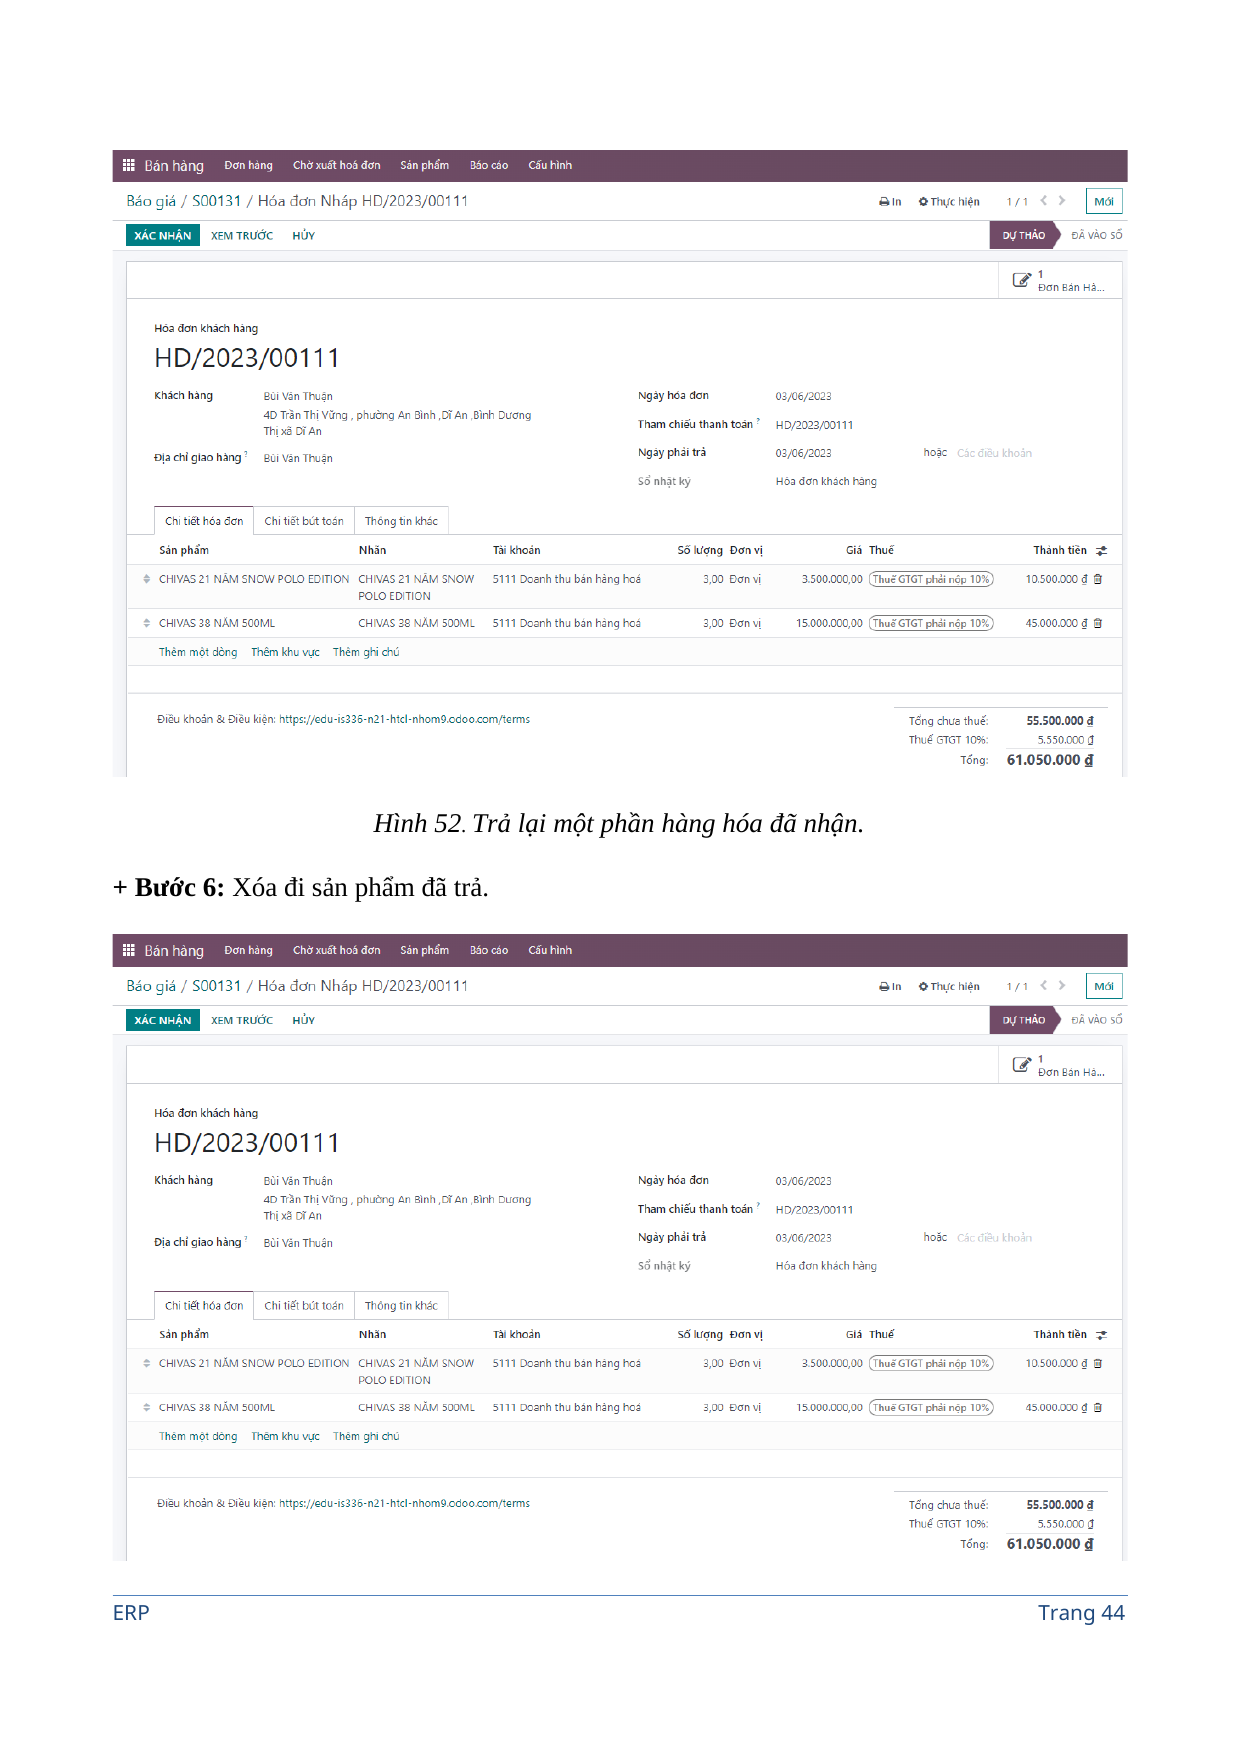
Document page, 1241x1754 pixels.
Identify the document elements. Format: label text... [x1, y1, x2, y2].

picture [112, 934, 1128, 1561]
text + Bước 6: Xóa đi sản phẩm đã trả. [112, 871, 1128, 902]
picture [112, 150, 1128, 777]
text Hình 52. Trả lại một phần hàng hóa đã nhận. [112, 808, 1128, 839]
